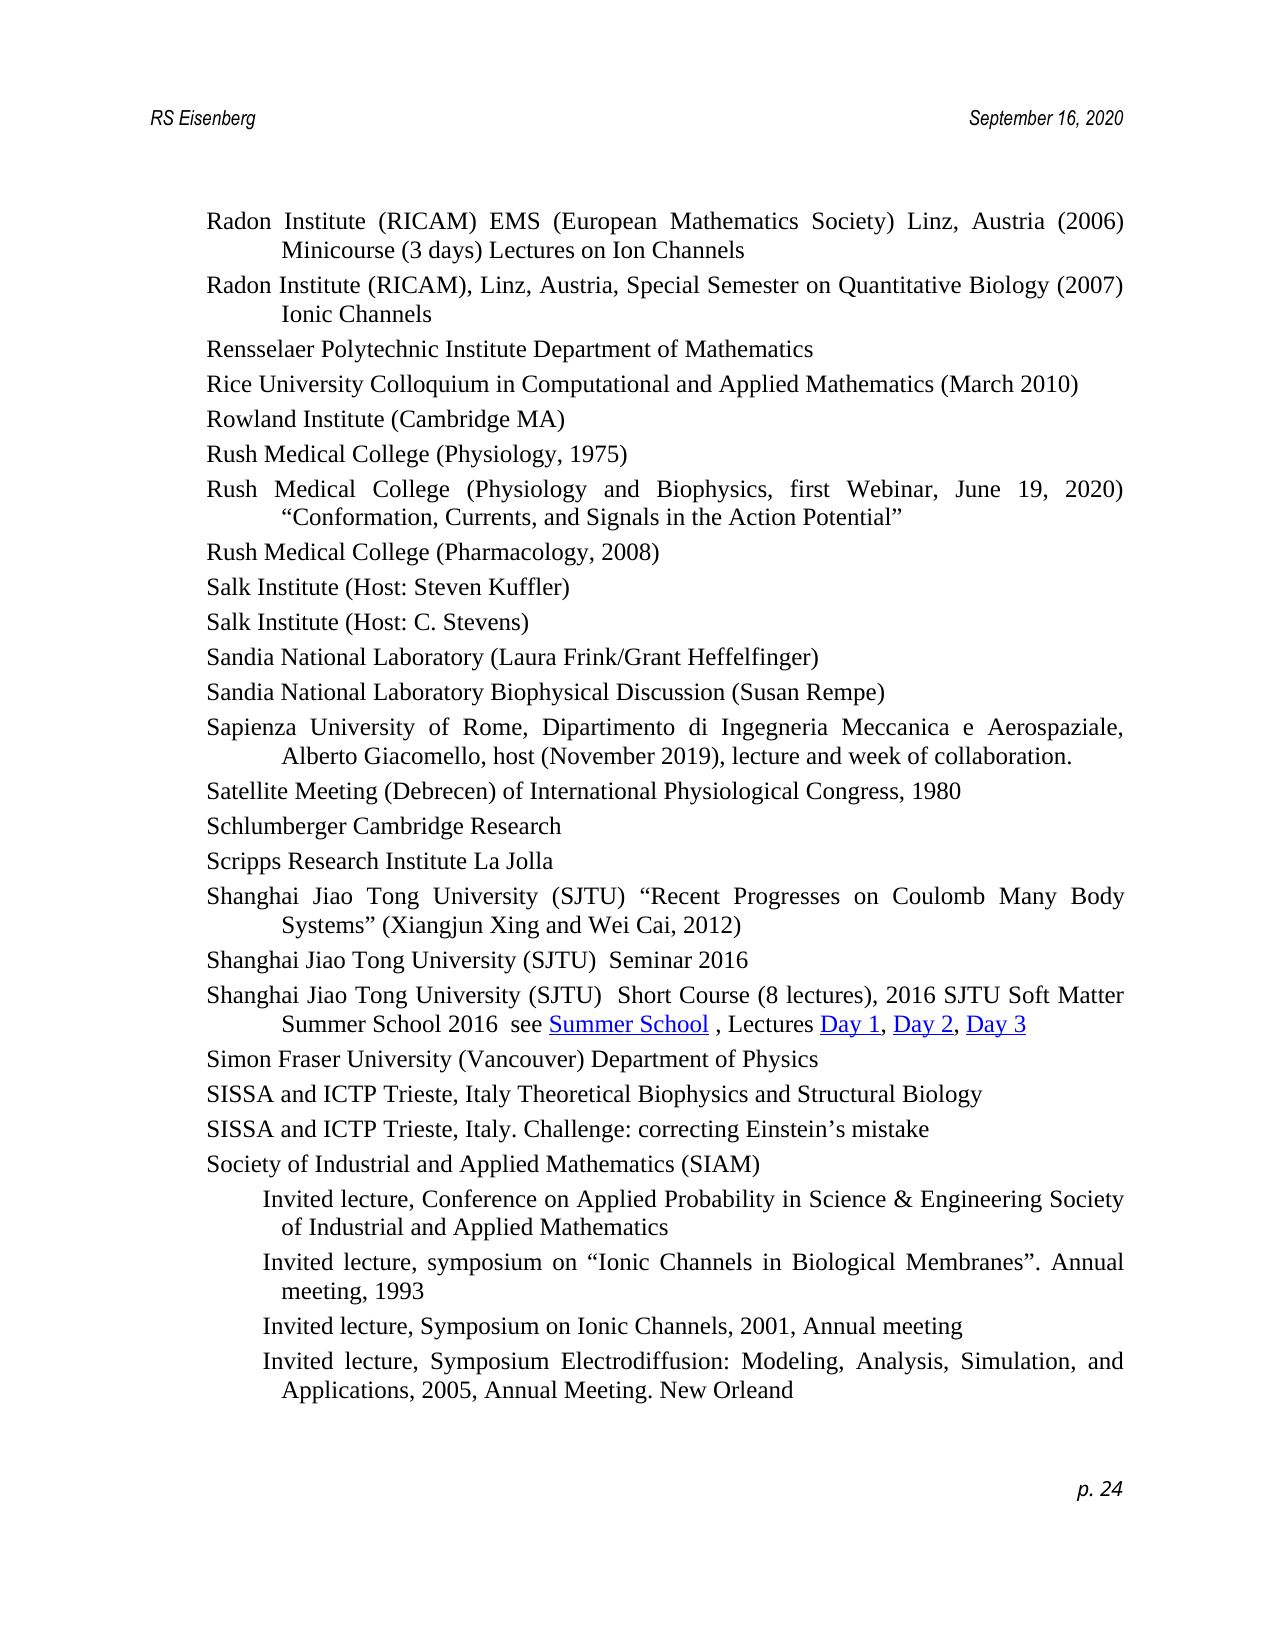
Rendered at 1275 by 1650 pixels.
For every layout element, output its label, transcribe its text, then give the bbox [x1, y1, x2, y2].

text Invited lecture, symposium on “Ionic Channels in Biological Membranes”. Annual meeting, 1993 [206, 1247, 1125, 1305]
text Society of Industrial and Applied Mathematics (SIAM) [206, 1149, 1125, 1177]
text Shanghai Jiao Tong University (SJTU) “Recent Progresses on Coulomb Many Body Systems” (Xiangjun Xing and Wei Cai, 2012) [206, 881, 1125, 939]
text Sandia National Laboratory Biophysical Discussion (Susan Rempe) [206, 677, 1125, 706]
text Simon Fraser University (Vancouver) Department of Physics [206, 1044, 1125, 1072]
text Salk Institute (Host: C. Stevens) [206, 607, 1125, 636]
text Rush Medical College (Physiology and Biophysics, first Webinar, June 19, 2020) “Conformation, Currents, and Signals in the Action Potential” [206, 474, 1125, 531]
text Schlumberger Cambridge Research [206, 811, 1125, 840]
text Sandia National Laboratory (Laura Frink/Grant Heffelfinger) [206, 642, 1125, 671]
text Satellite Meeting (Debrecen) of International Physiological Congress, 1980 [206, 776, 1125, 805]
text Rensselaer Polytechnic Institute Department of Mathematics [206, 334, 1125, 362]
text Shanghai Jiao Tong University (SJTU) Short Course (8 lectures), 2016 SJTU Soft Matter Summer School 2016 see Summer School , Lectures Day 1, Day 2, Day 3 [206, 980, 1125, 1037]
text Shanghai Jiao Tong University (SJTU) Seminar 2016 [206, 945, 1125, 974]
text Radon Institute (RICAM) EMS (European Mathematics Society) Linz, Austria (2006) Minicourse (3 days) Lectures on Ion Channels [206, 206, 1125, 264]
text Rush Medical College (Physiology, 1975) [206, 439, 1125, 467]
text Rush Medical College (Pharmacology, 2008) [206, 537, 1125, 566]
text Sapienza University of Rome, Dipartimento di Ingegneria Meccanica e Aerospaziale, Alberto Giacomello, host (November 2019), lecture and week of collaboration. [206, 712, 1125, 770]
text Rowland Institute (Cambridge MA) [206, 404, 1125, 432]
text Scripps Research Institute La Jolla [206, 846, 1125, 875]
text Invited lecture, Conference on Applied Probability in Science & Engineering Society of Industrial and Applied Mathematics [206, 1184, 1125, 1241]
text SISSA and ICTP Trieste, Italy. Challenge: correcting Einstein’s mistake [206, 1114, 1125, 1142]
text Invited lecture, Symposium on Ionic Channels, 2001, Annual meeting [206, 1311, 1125, 1340]
text Invited lecture, Symposium Electrodiffusion: Modeling, Analysis, Simulation, and Applications, 2005, Annual Meeting. New Orleand [206, 1346, 1125, 1404]
text SISSA and ICTP Trieste, Italy Theoretical Biophysics and Structural Biology [206, 1079, 1125, 1107]
text Rice University Colloquium in Computational and Applied Mathematics (March 2010) [206, 369, 1125, 397]
text Salk Institute (Host: Steven Kuffler) [206, 572, 1125, 601]
text Radon Institute (RICAM), Linz, Austria, Special Semester on Quantitative Biology (2007) Ionic Channels [206, 270, 1125, 327]
